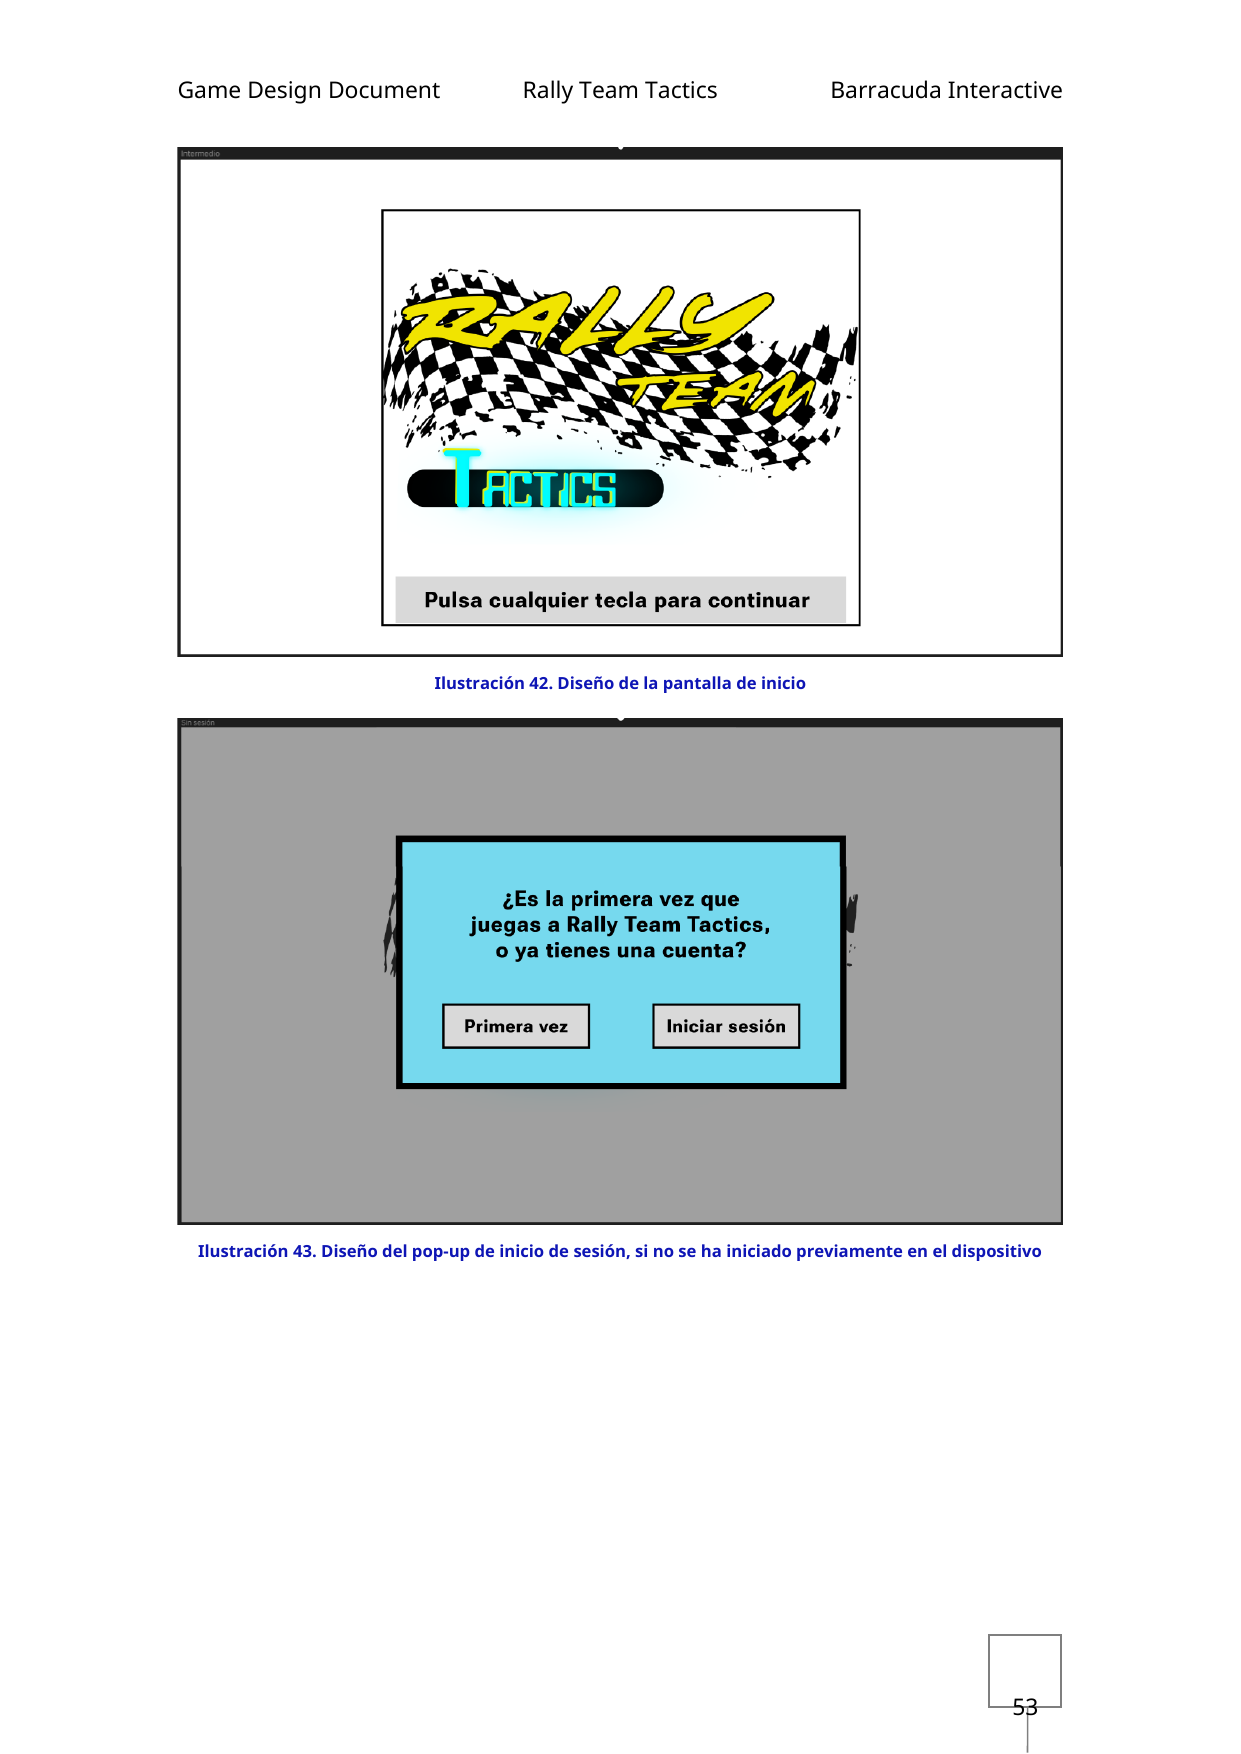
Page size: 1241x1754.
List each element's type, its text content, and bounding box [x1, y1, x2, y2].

picture [177, 718, 1063, 1225]
picture [177, 147, 1063, 657]
